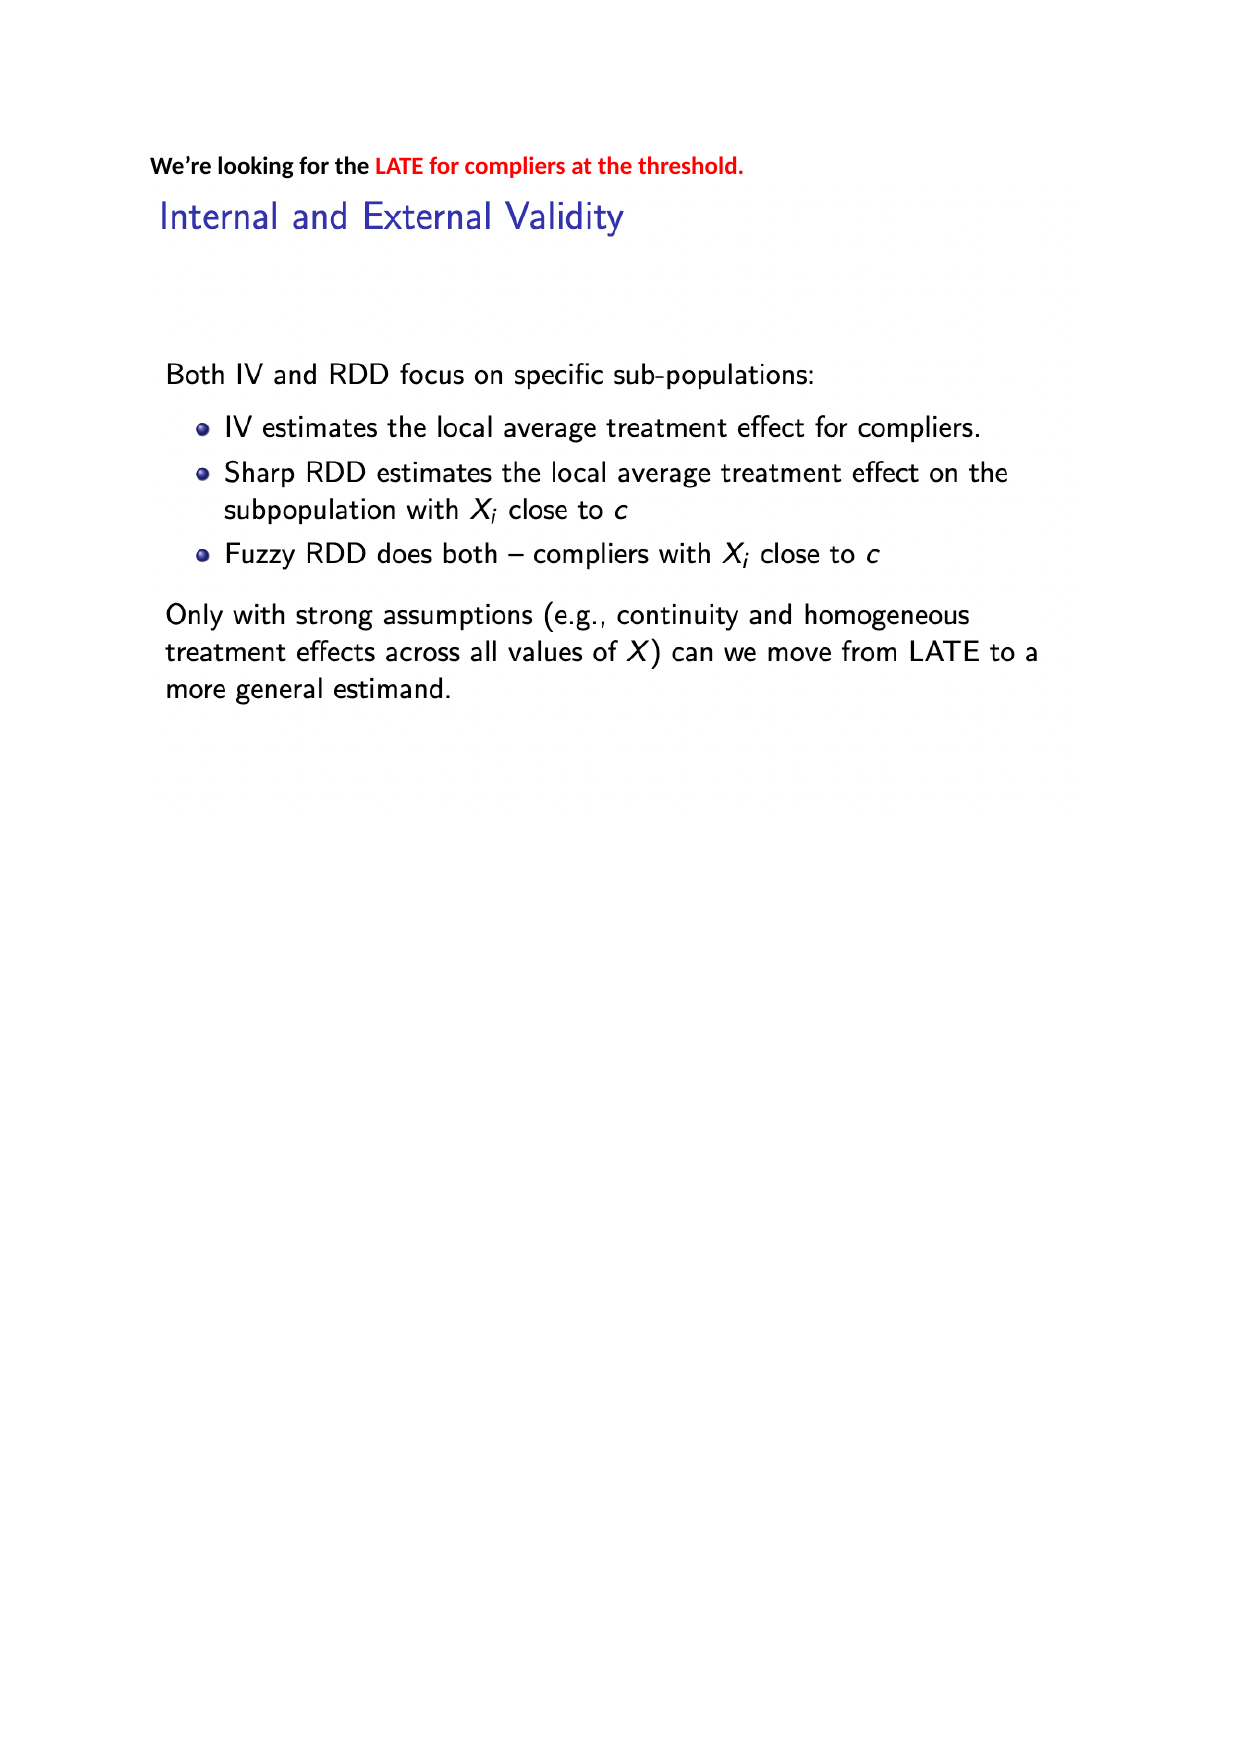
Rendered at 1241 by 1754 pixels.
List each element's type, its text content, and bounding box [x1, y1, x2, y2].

picture [150, 180, 1091, 818]
text We’re looking for the LATE for compliers at the threshold. [150, 150, 1090, 180]
